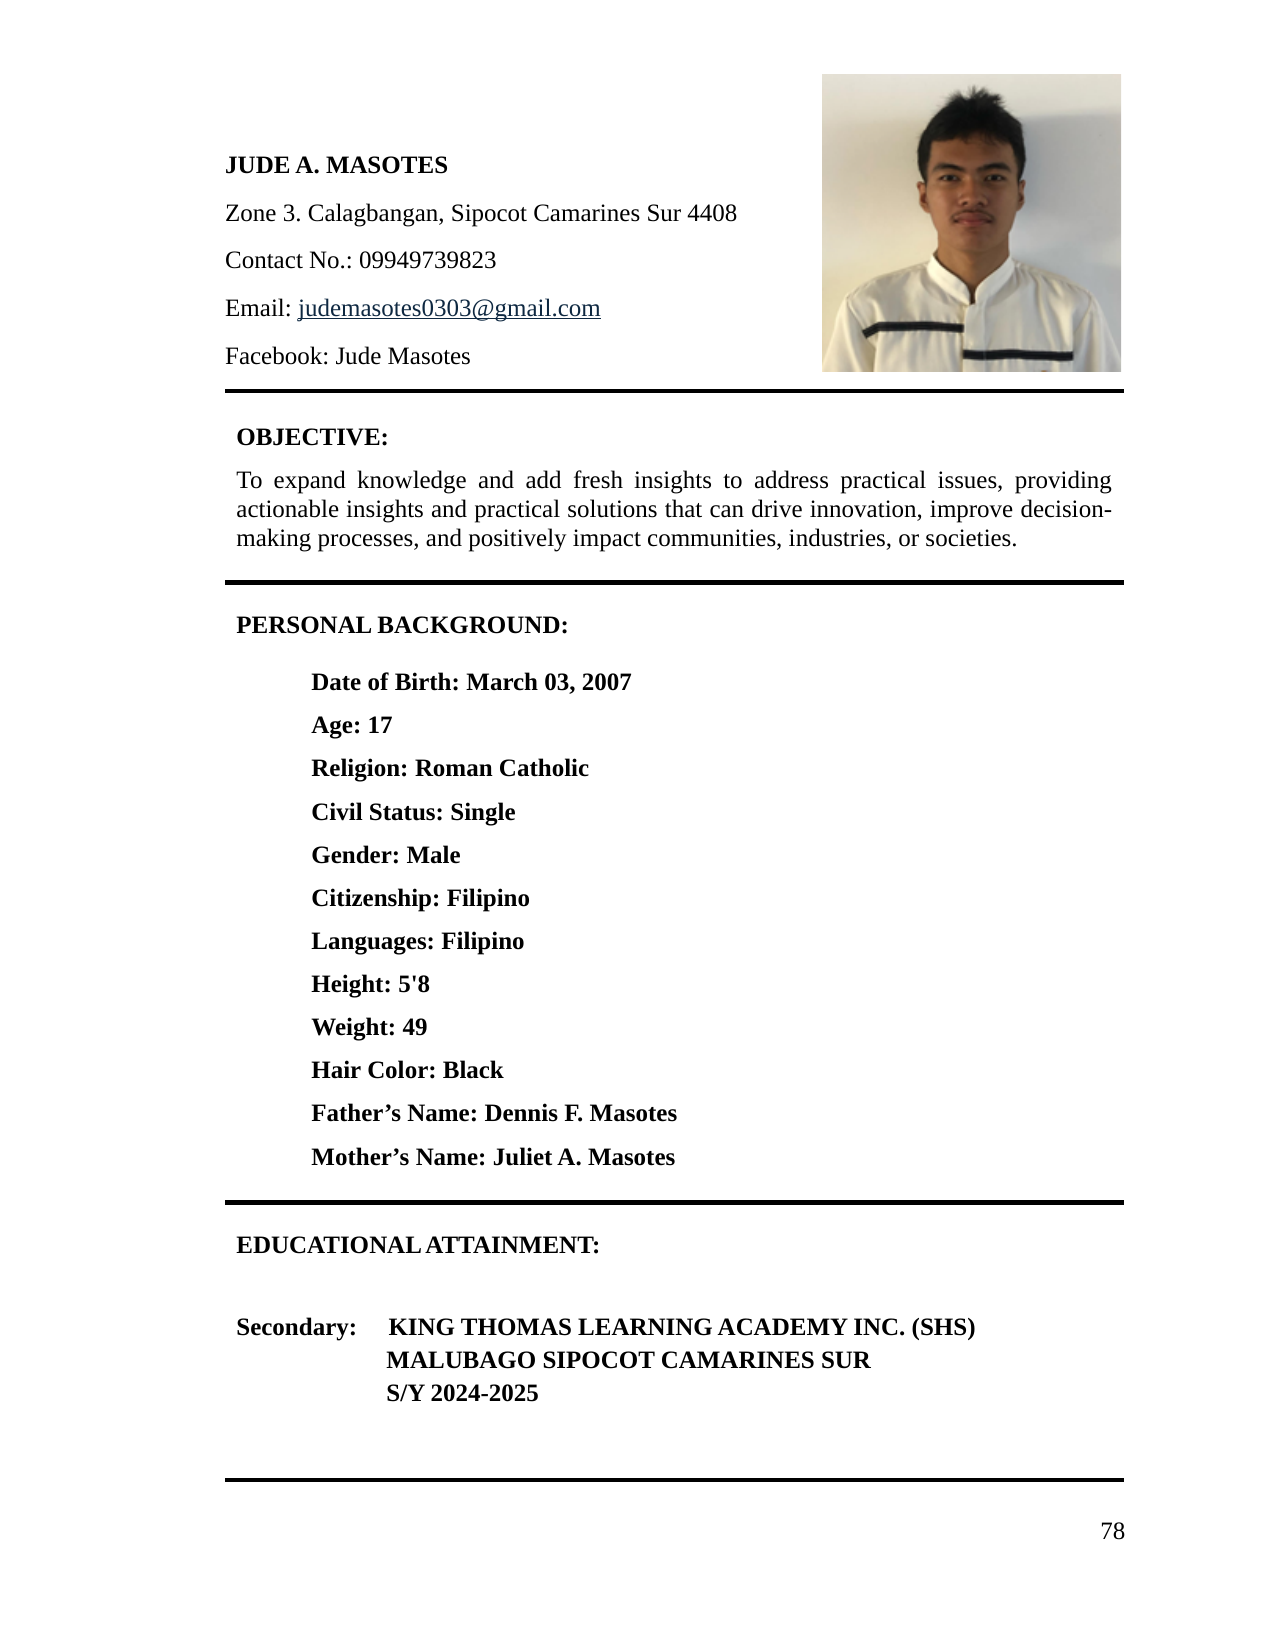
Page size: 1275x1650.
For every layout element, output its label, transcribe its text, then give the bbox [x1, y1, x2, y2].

text Facebook: Jude Masotes [225, 341, 822, 369]
text Contact No.: 09949739823 [225, 245, 822, 274]
text Zone 3. Calagbangan, Sipocot Camarines Sur 4408 [225, 198, 822, 226]
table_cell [225, 1205, 1124, 1477]
table_header OBJECTIVE: To expand knowledge and add fresh insights to address practical issues, providing actionable insights and practical solutions that can drive innovation, improve decision-making processes, and positively impact communities, industries, or societies. [225, 393, 1124, 580]
text JUDE A. MASOTES [225, 150, 822, 179]
text Email: judemasotes0303@gmail.com [225, 293, 822, 322]
table_cell PERSONAL BACKGROUND: Date of Birth: March 03, 2007 Age: 17 Religion: Roman Catholic Civil Status: Single Gender: Male Citizenship: Filipino Languages: Filipino Height: 5'8 Weight: 49 Hair Color: Black Father’s Name: Dennis F. Masotes Mother’s Name: Juliet A. Masotes [225, 585, 1124, 1200]
